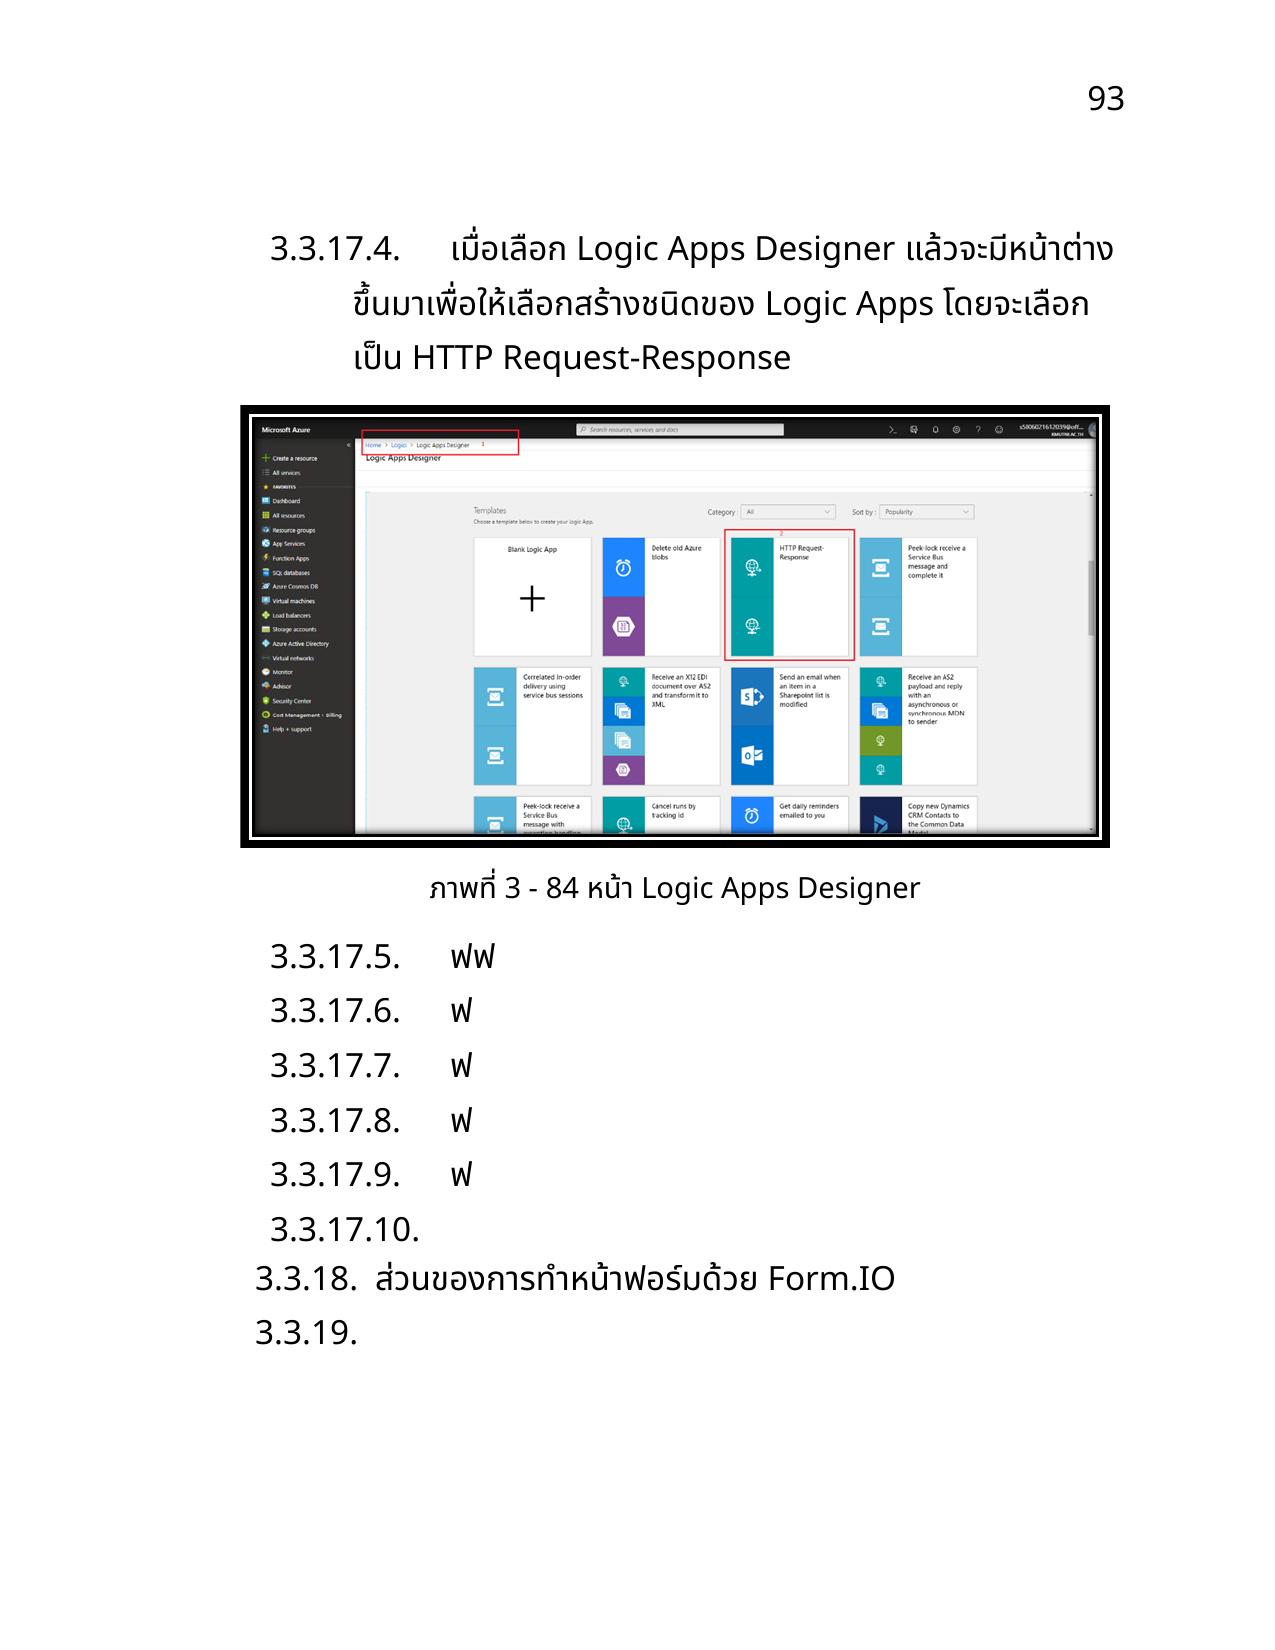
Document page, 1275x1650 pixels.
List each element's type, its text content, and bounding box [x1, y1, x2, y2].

list ฟ [270, 1096, 1125, 1147]
list ฟ [270, 987, 1125, 1038]
list ฟฟ [270, 933, 1125, 983]
list ส่วนของการทำหน้าฟอร์มด้วย Form.IO [255, 1254, 1125, 1305]
list เมื่อเลือก Logic Apps Designer แล้วจะมีหน้าต่างขึ้นมาเพื่อให้เลือกสร้างชนิดของ Logic Apps โดยจะเลือกเป็น HTTP Request-Response [270, 225, 1125, 385]
text ภาพที่ 3 - 84 หน้า Logic Apps Designer [225, 868, 1125, 912]
picture [240, 405, 1110, 848]
list ฟ [270, 1042, 1125, 1092]
list ฟ [270, 1151, 1125, 1202]
